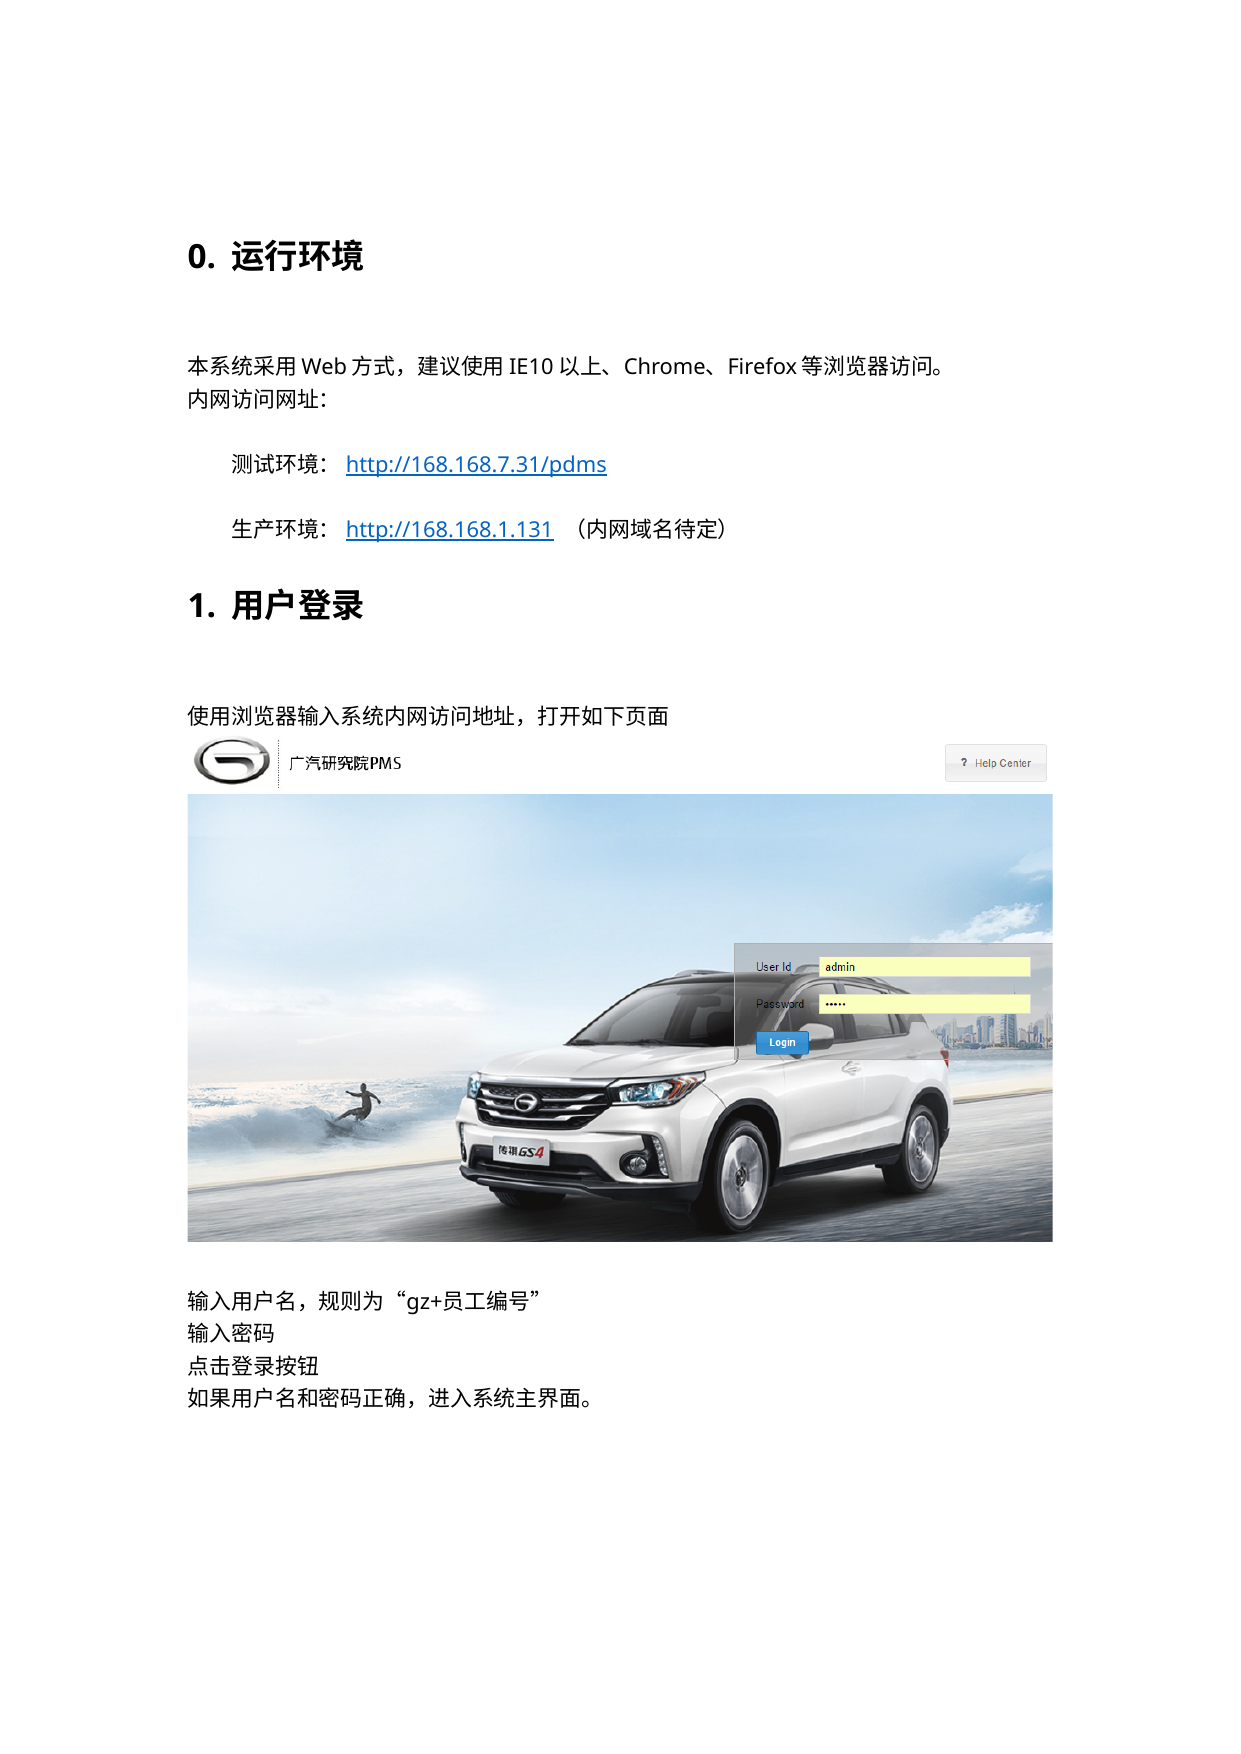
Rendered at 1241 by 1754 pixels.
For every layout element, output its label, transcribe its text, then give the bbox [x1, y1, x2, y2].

text 输入用户名，规则为“gz+员工编号” [187, 1283, 1053, 1316]
list 使用浏览器输入系统内网访问地址，打开如下页面 [187, 698, 1053, 731]
subtitle 用户登录 [187, 571, 1053, 636]
picture [187, 731, 1053, 1242]
text 点击登录按钮 [187, 1348, 1053, 1381]
text 内网访问网址： [187, 381, 1053, 414]
text 本系统采用Web方式，建议使用IE10以上、Chrome、Firefox等浏览器访问。 [187, 349, 1053, 381]
text 测试环境： http://168.168.7.31/pdms [187, 446, 1053, 479]
text 输入密码 [187, 1316, 1053, 1348]
text 如果用户名和密码正确，进入系统主界面。 [187, 1381, 1053, 1413]
subtitle 运行环境 [187, 222, 1053, 287]
text 生产环境： http://168.168.1.131 （内网域名待定） [187, 511, 1053, 544]
